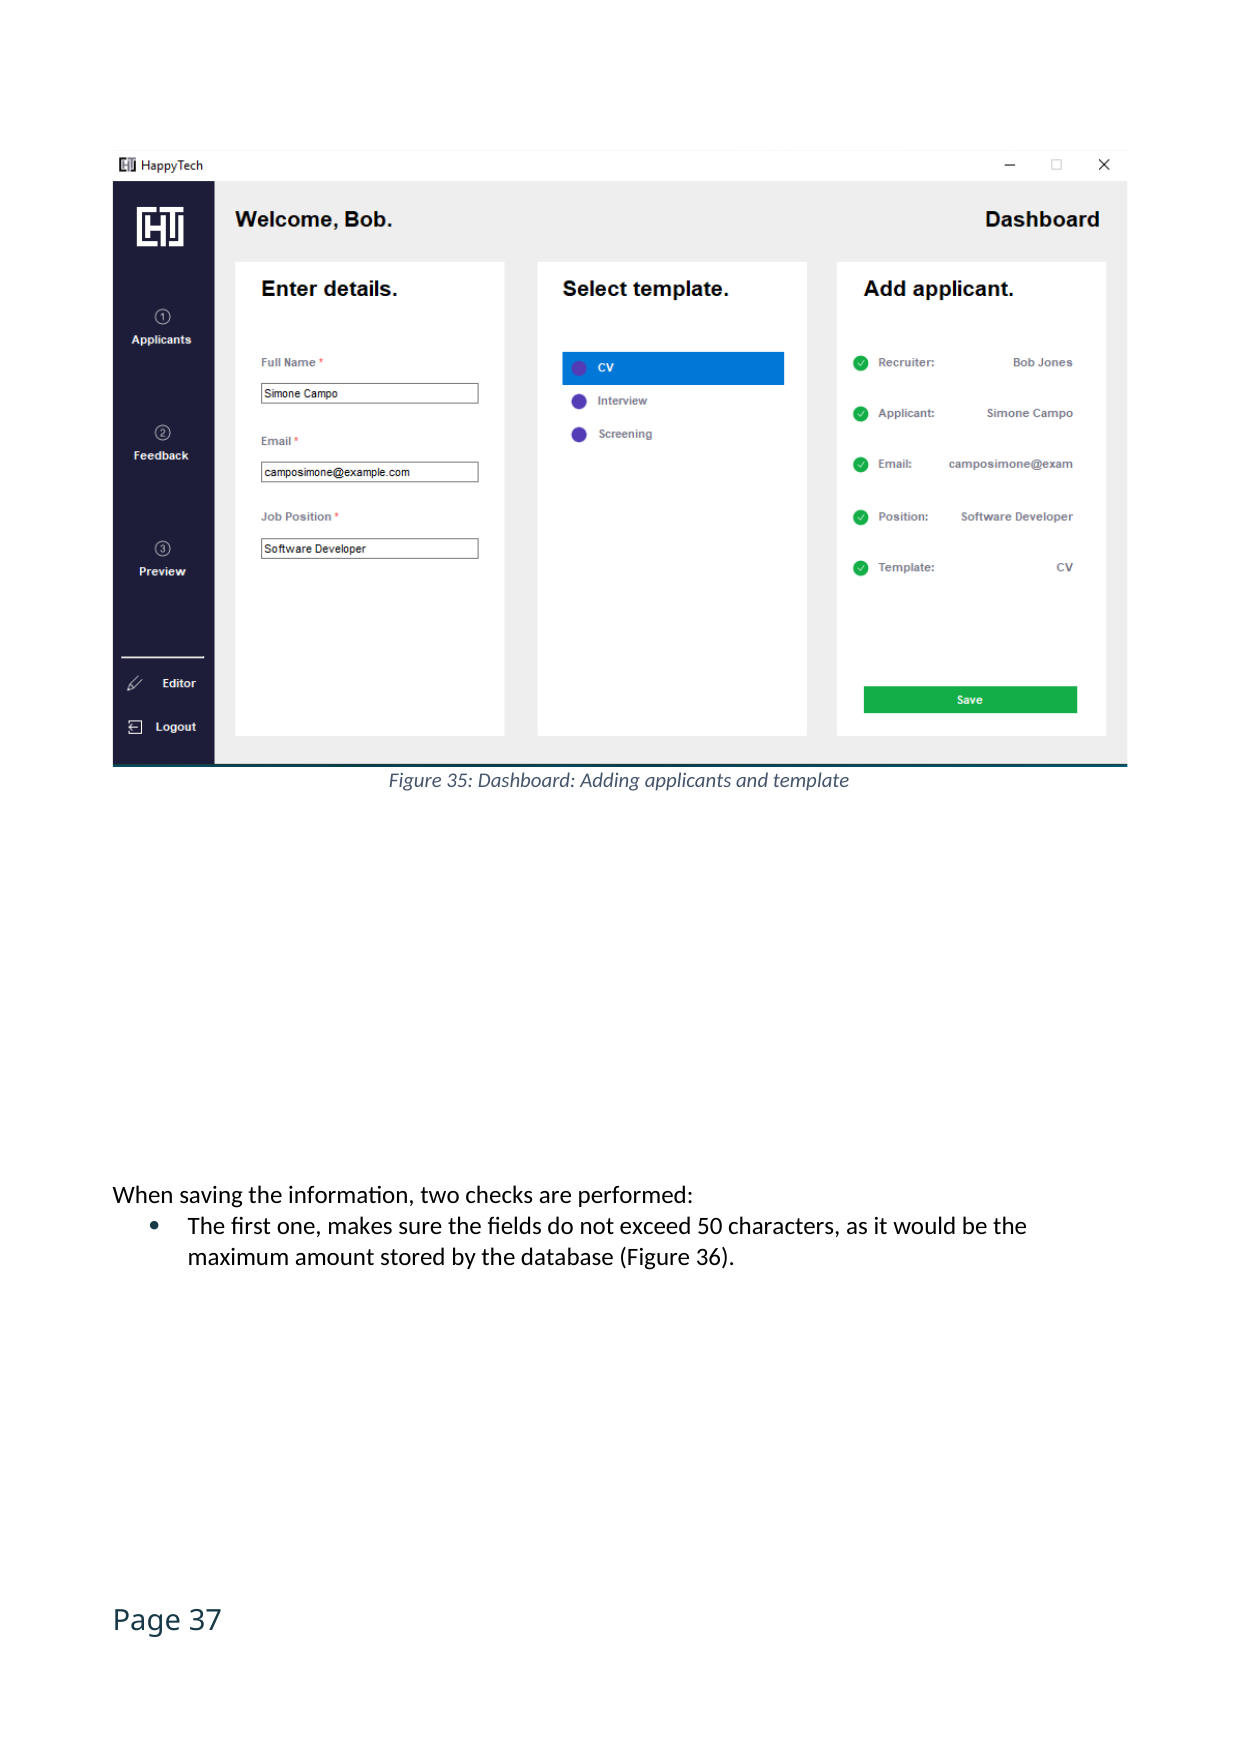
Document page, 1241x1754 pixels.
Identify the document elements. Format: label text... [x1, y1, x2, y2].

text Figure 35: Dashboard: Adding applicants and template [112, 767, 1128, 792]
picture [112, 150, 1128, 767]
text When saving the information, two checks are performed: [112, 1179, 1128, 1210]
list The first one, makes sure the fields do not exceed 50 characters, as it would be the maximum amount stored by the database (Figure 36). [150, 1210, 1128, 1271]
